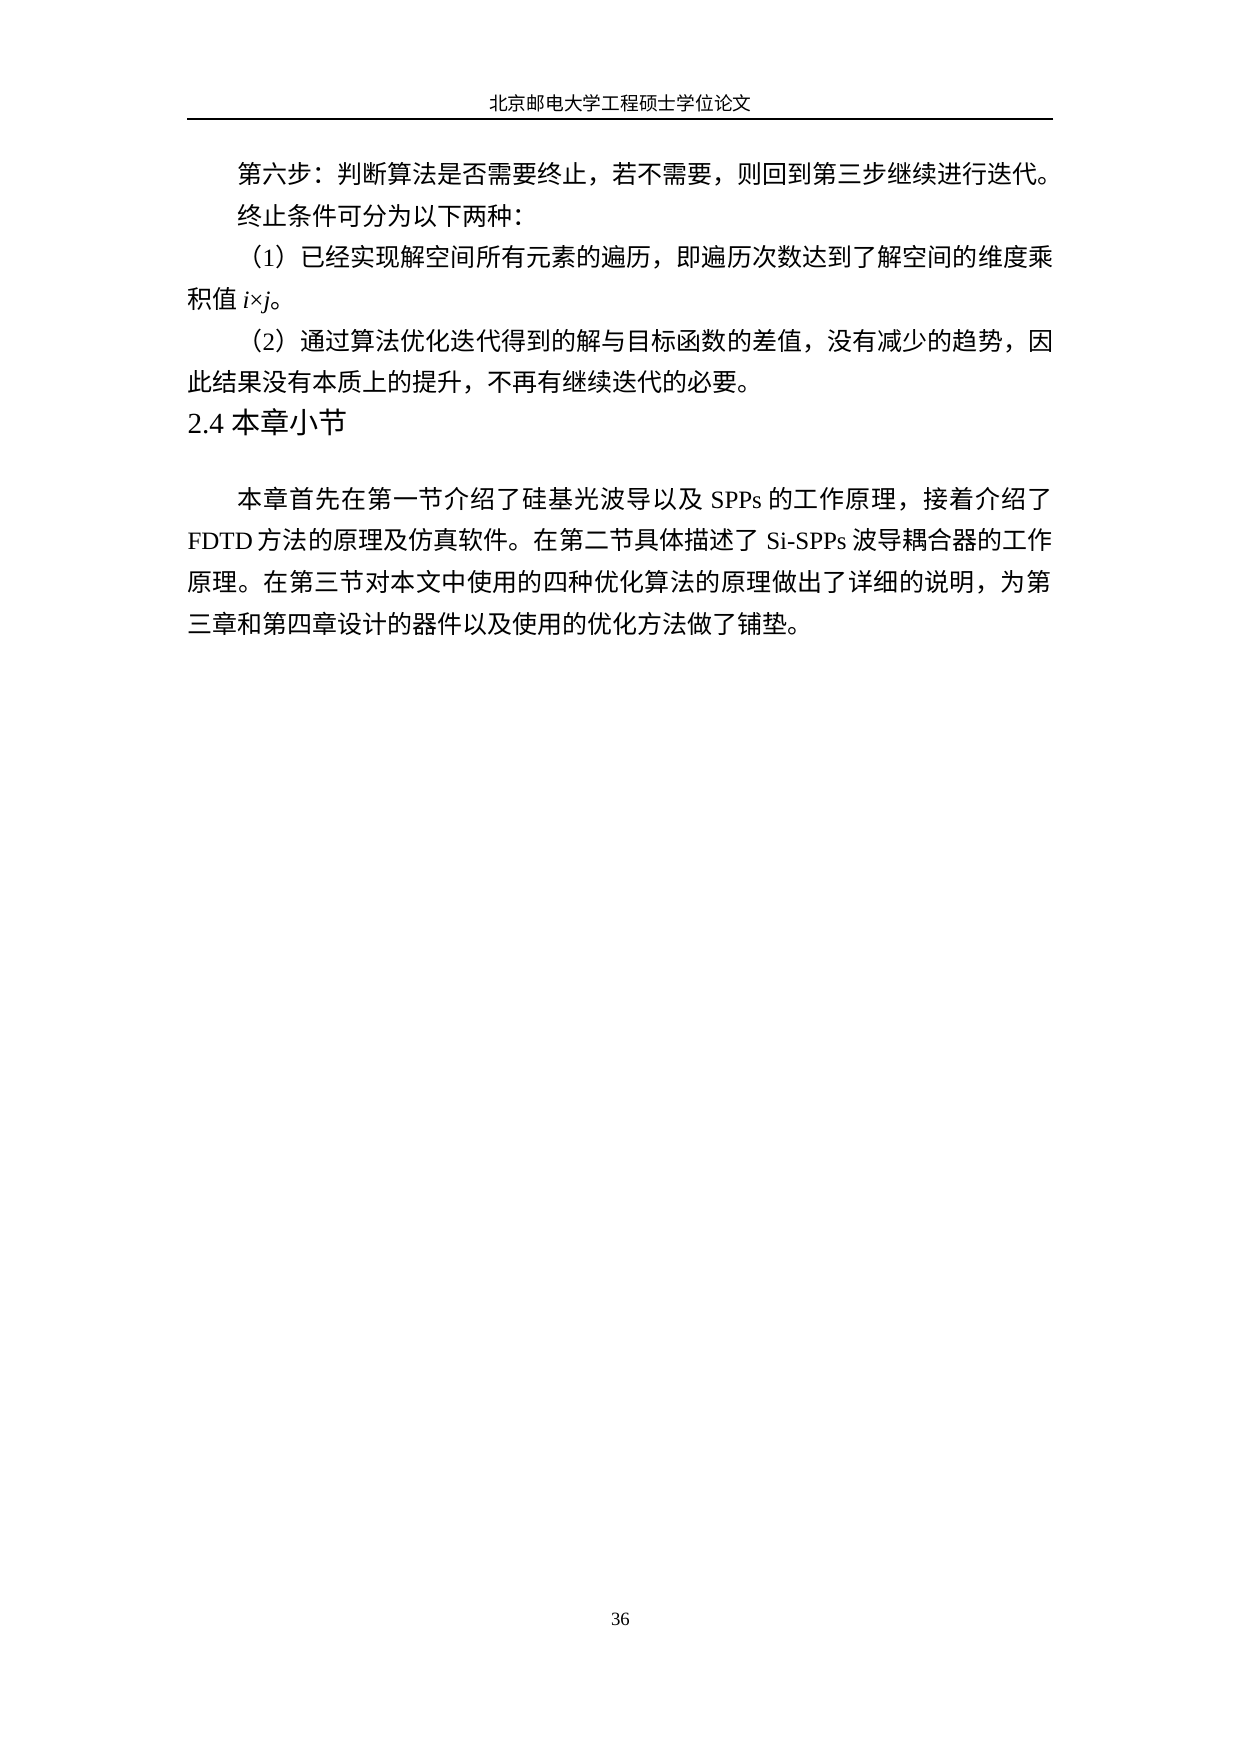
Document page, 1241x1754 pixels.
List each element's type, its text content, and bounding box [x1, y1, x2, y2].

text 终止条件可分为以下两种： [187, 192, 1053, 233]
text 本章首先在第一节介绍了硅基光波导以及SPPs的工作原理，接着介绍了FDTD方法的原理及仿真软件。在第二节具体描述了Si-SPPs波导耦合器的工作原理。在第三节对本文中使用的四种优化算法的原理做出了详细的说明，为第三章和第四章设计的器件以及使用的优化方法做了铺垫。 [187, 475, 1053, 641]
text （1）已经实现解空间所有元素的遍历，即遍历次数达到了解空间的维度乘积值i×j。 [187, 233, 1053, 317]
text （2）通过算法优化迭代得到的解与目标函数的差值，没有减少的趋势，因此结果没有本质上的提升，不再有继续迭代的必要。 [187, 317, 1053, 400]
text 第六步：判断算法是否需要终止，若不需要，则回到第三步继续进行迭代。 [187, 150, 1053, 192]
subtitle 2.4 本章小节 [187, 400, 1053, 442]
